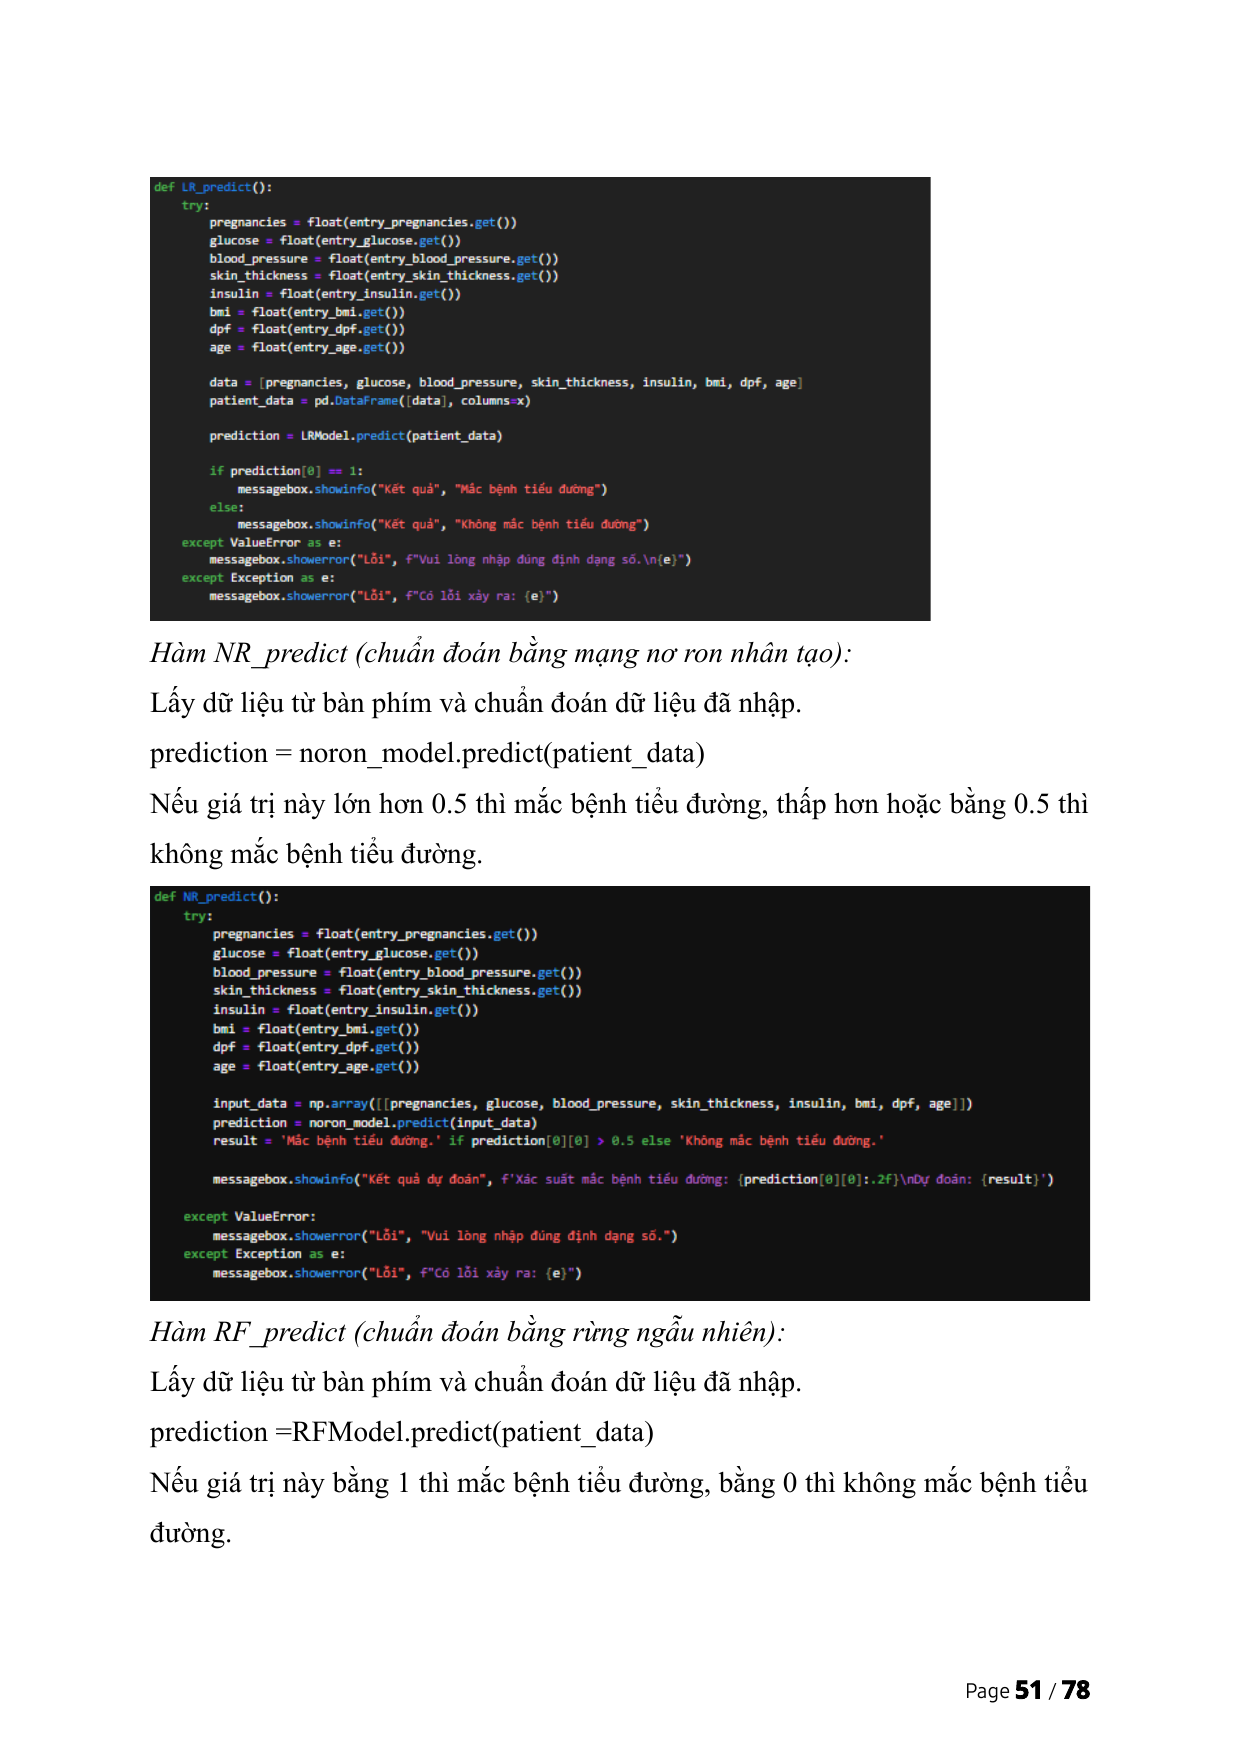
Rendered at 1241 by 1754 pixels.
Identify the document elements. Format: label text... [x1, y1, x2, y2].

text Lấy dữ liệu từ bàn phím và chuẩn đoán dữ liệu đã nhập. [150, 1364, 1090, 1398]
text Hàm RF_predict (chuẩn đoán bằng rừng ngẫu nhiên): [150, 1314, 1090, 1347]
picture [150, 886, 1091, 1301]
picture [150, 177, 931, 621]
text Lấy dữ liệu từ bàn phím và chuẩn đoán dữ liệu đã nhập. [150, 685, 1090, 719]
text Nếu giá trị này bằng 1 thì mắc bệnh tiểu đường, bằng 0 thì không mắc bệnh tiểu đường. [150, 1465, 1090, 1549]
text prediction =RFModel.predict(patient_data) [150, 1414, 1090, 1448]
text Hàm NR_predict (chuẩn đoán bằng mạng nơ ron nhân tạo): [150, 635, 1090, 668]
text prediction = noron_model.predict(patient_data) [150, 735, 1090, 769]
text Nếu giá trị này lớn hơn 0.5 thì mắc bệnh tiểu đường, thấp hơn hoặc bằng 0.5 thì không mắc bệnh tiểu đường. [150, 786, 1090, 869]
